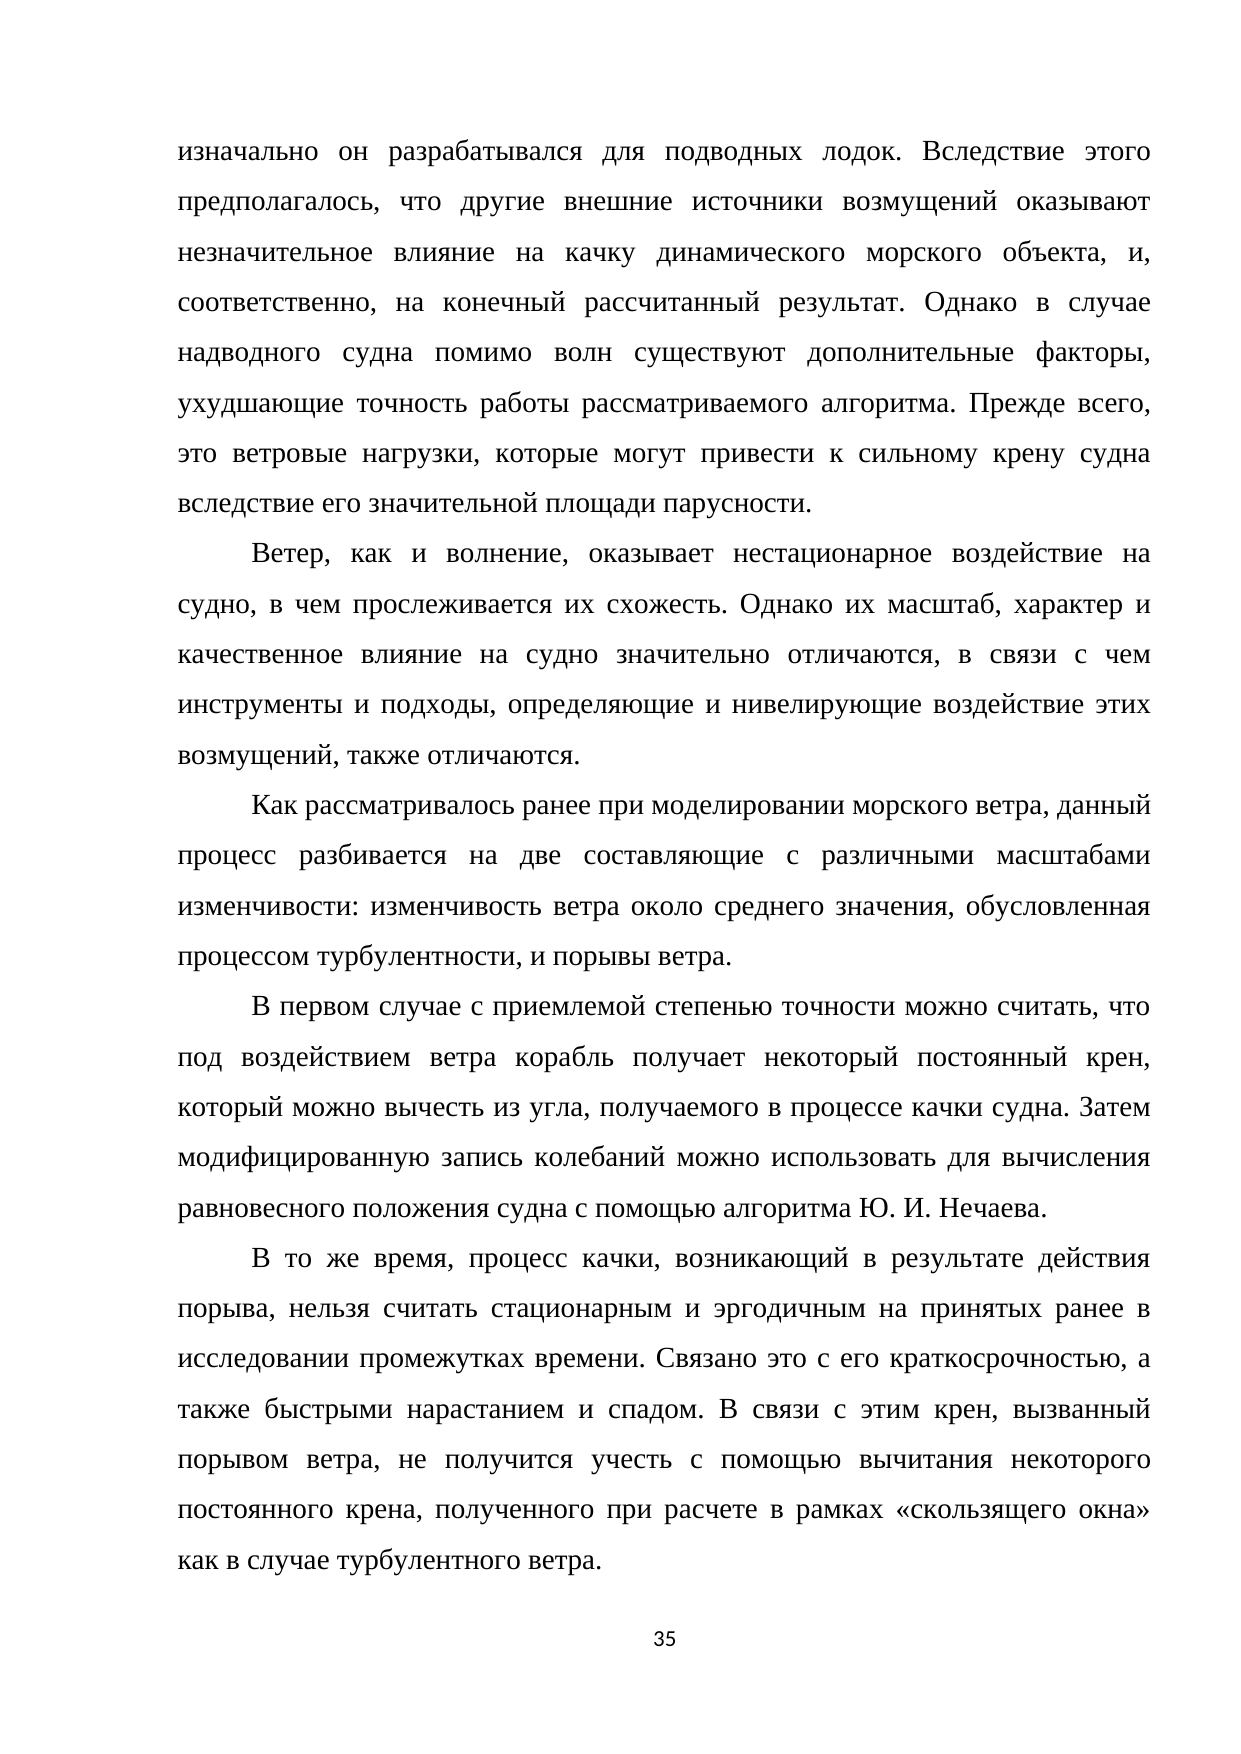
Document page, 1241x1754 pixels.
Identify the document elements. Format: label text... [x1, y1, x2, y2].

text В первом случае с приемлемой степенью точности можно считать, что под воздействием ветра корабль получает некоторый постоянный крен, который можно вычесть из угла, получаемого в процессе качки судна. Затем модифицированную запись колебаний можно использовать для вычисления равновесного положения судна с помощью алгоритма Ю. И. Нечаева. [177, 988, 1152, 1223]
text В то же время, процесс качки, возникающий в результате действия порыва, нельзя считать стационарным и эргодичным на принятых ранее в исследовании промежутках времени. Связано это с его краткосрочностью, а также быстрыми нарастанием и спадом. В связи с этим крен, вызванный порывом ветра, не получится учесть с помощью вычитания некоторого постоянного крена, полученного при расчете в рамках «скользящего окна» как в случае турбулентного ветра. [177, 1240, 1152, 1575]
text Ветер, как и волнение, оказывает нестационарное воздействие на судно, в чем прослеживается их схожесть. Однако их масштаб, характер и качественное влияние на судно значительно отличаются, в связи с чем инструменты и подходы, определяющие и нивелирующие воздействие этих возмущений, также отличаются. [177, 536, 1152, 770]
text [177, 133, 1152, 519]
text Как рассматривалось ранее при моделировании морского ветра, данный процесс разбивается на две составляющие с различными масштабами изменчивости: изменчивость ветра около среднего значения, обусловленная процессом турбулентности, и порывы ветра. [177, 787, 1152, 972]
